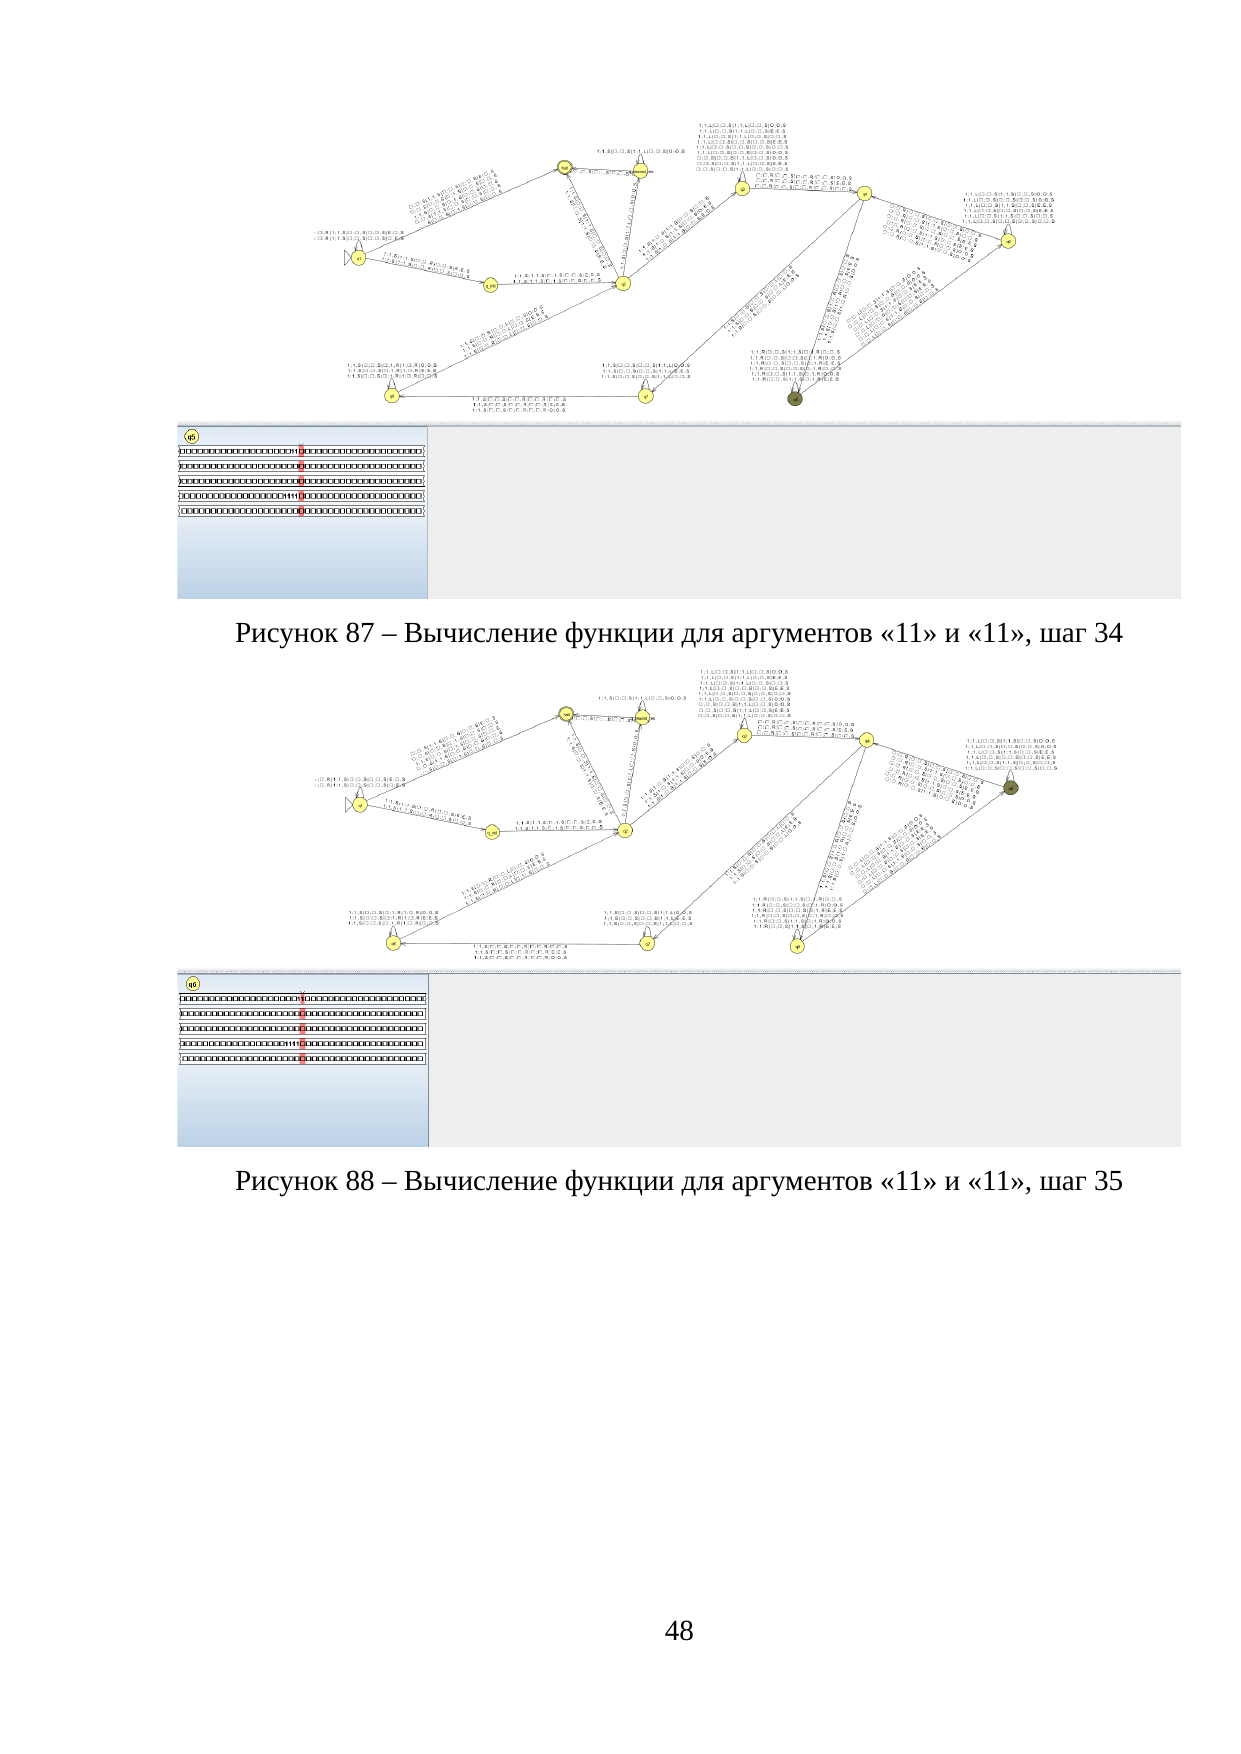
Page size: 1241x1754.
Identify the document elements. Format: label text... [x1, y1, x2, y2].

picture [177, 118, 1182, 599]
text Рисунок 87 – Вычисление функции для аргументов «11» и «11», шаг 34 [177, 615, 1181, 649]
picture [177, 665, 1182, 1147]
text Рисунок 88 – Вычисление функции для аргументов «11» и «11», шаг 35 [177, 1163, 1181, 1197]
